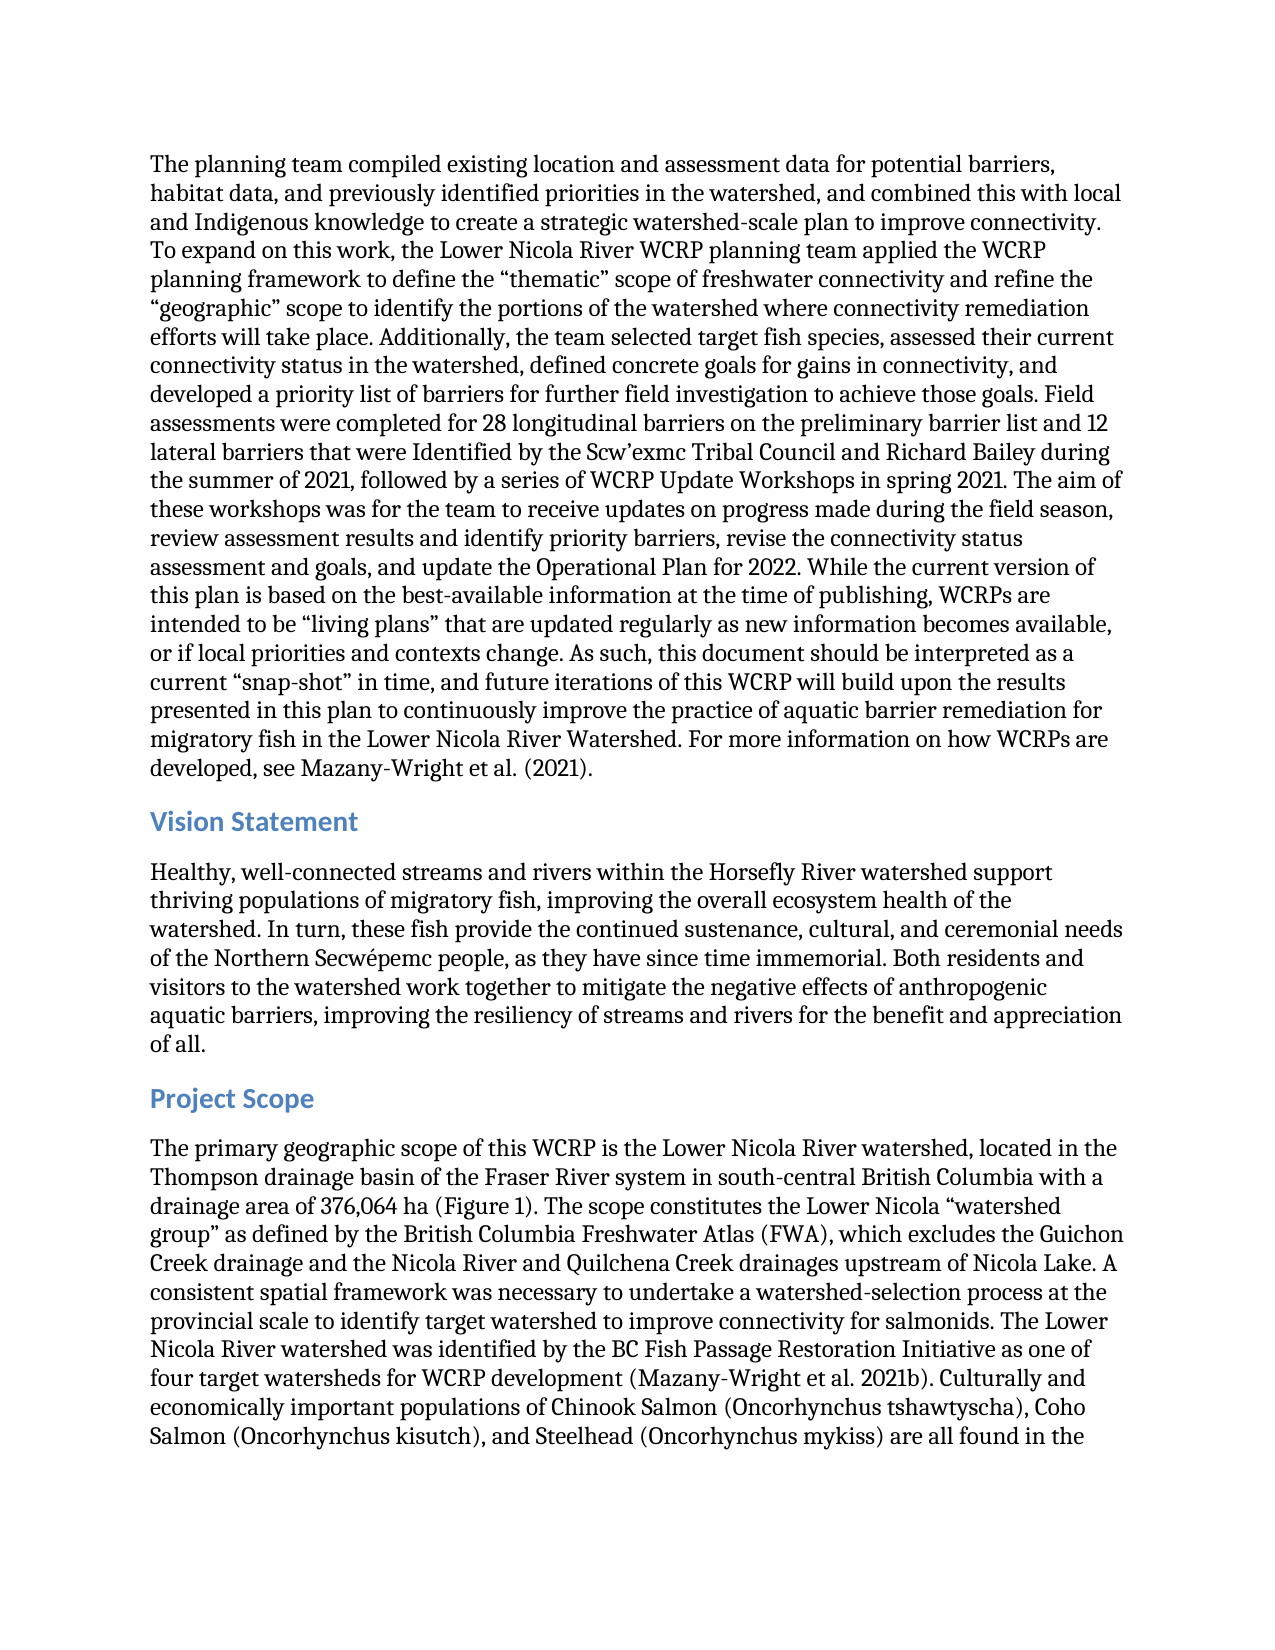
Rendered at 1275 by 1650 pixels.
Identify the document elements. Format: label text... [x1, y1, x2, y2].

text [150, 1134, 1125, 1450]
subtitle Project Scope [150, 1080, 1125, 1115]
text Healthy, well-connected streams and rivers within the Horsefly River watershed support thriving populations of migratory fish, improving the overall ecosystem health of the watershed. In turn, these fish provide the continued sustenance, cultural, and ceremonial needs of the Northern Secwépemc people, as they have since time immemorial. Both residents and visitors to the watershed work together to mitigate the negative effects of anthropogenic aquatic barriers, improving the resiliency of streams and rivers for the benefit and appreciation of all. [150, 858, 1125, 1059]
subtitle Vision Statement [150, 803, 1125, 839]
text The planning team compiled existing location and assessment data for potential barriers, habitat data, and previously identified priorities in the watershed, and combined this with local and Indigenous knowledge to create a strategic watershed-scale plan to improve connectivity. To expand on this work, the Lower Nicola River WCRP planning team applied the WCRP planning framework to define the “thematic” scope of freshwater connectivity and refine the “geographic” scope to identify the portions of the watershed where connectivity remediation efforts will take place. Additionally, the team selected target fish species, assessed their current connectivity status in the watershed, defined concrete goals for gains in connectivity, and developed a priority list of barriers for further field investigation to achieve those goals. Field assessments were completed for 28 longitudinal barriers on the preliminary barrier list and 12 lateral barriers that were Identified by the Scw’exmc Tribal Council and Richard Bailey during the summer of 2021, followed by a series of WCRP Update Workshops in spring 2021. The aim of these workshops was for the team to receive updates on progress made during the field season, review assessment results and identify priority barriers, revise the connectivity status assessment and goals, and update the Operational Plan for 2022. While the current version of this plan is based on the best-available information at the time of publishing, WCRPs are intended to be “living plans” that are updated regularly as new information becomes available, or if local priorities and contexts change. As such, this document should be interpreted as a current “snap-shot” in time, and future iterations of this WCRP will build upon the results presented in this plan to continuously improve the practice of aquatic barrier remediation for migratory fish in the Lower Nicola River Watershed. For more information on how WCRPs are developed, see Mazany-Wright et al. (2021). [150, 150, 1125, 782]
